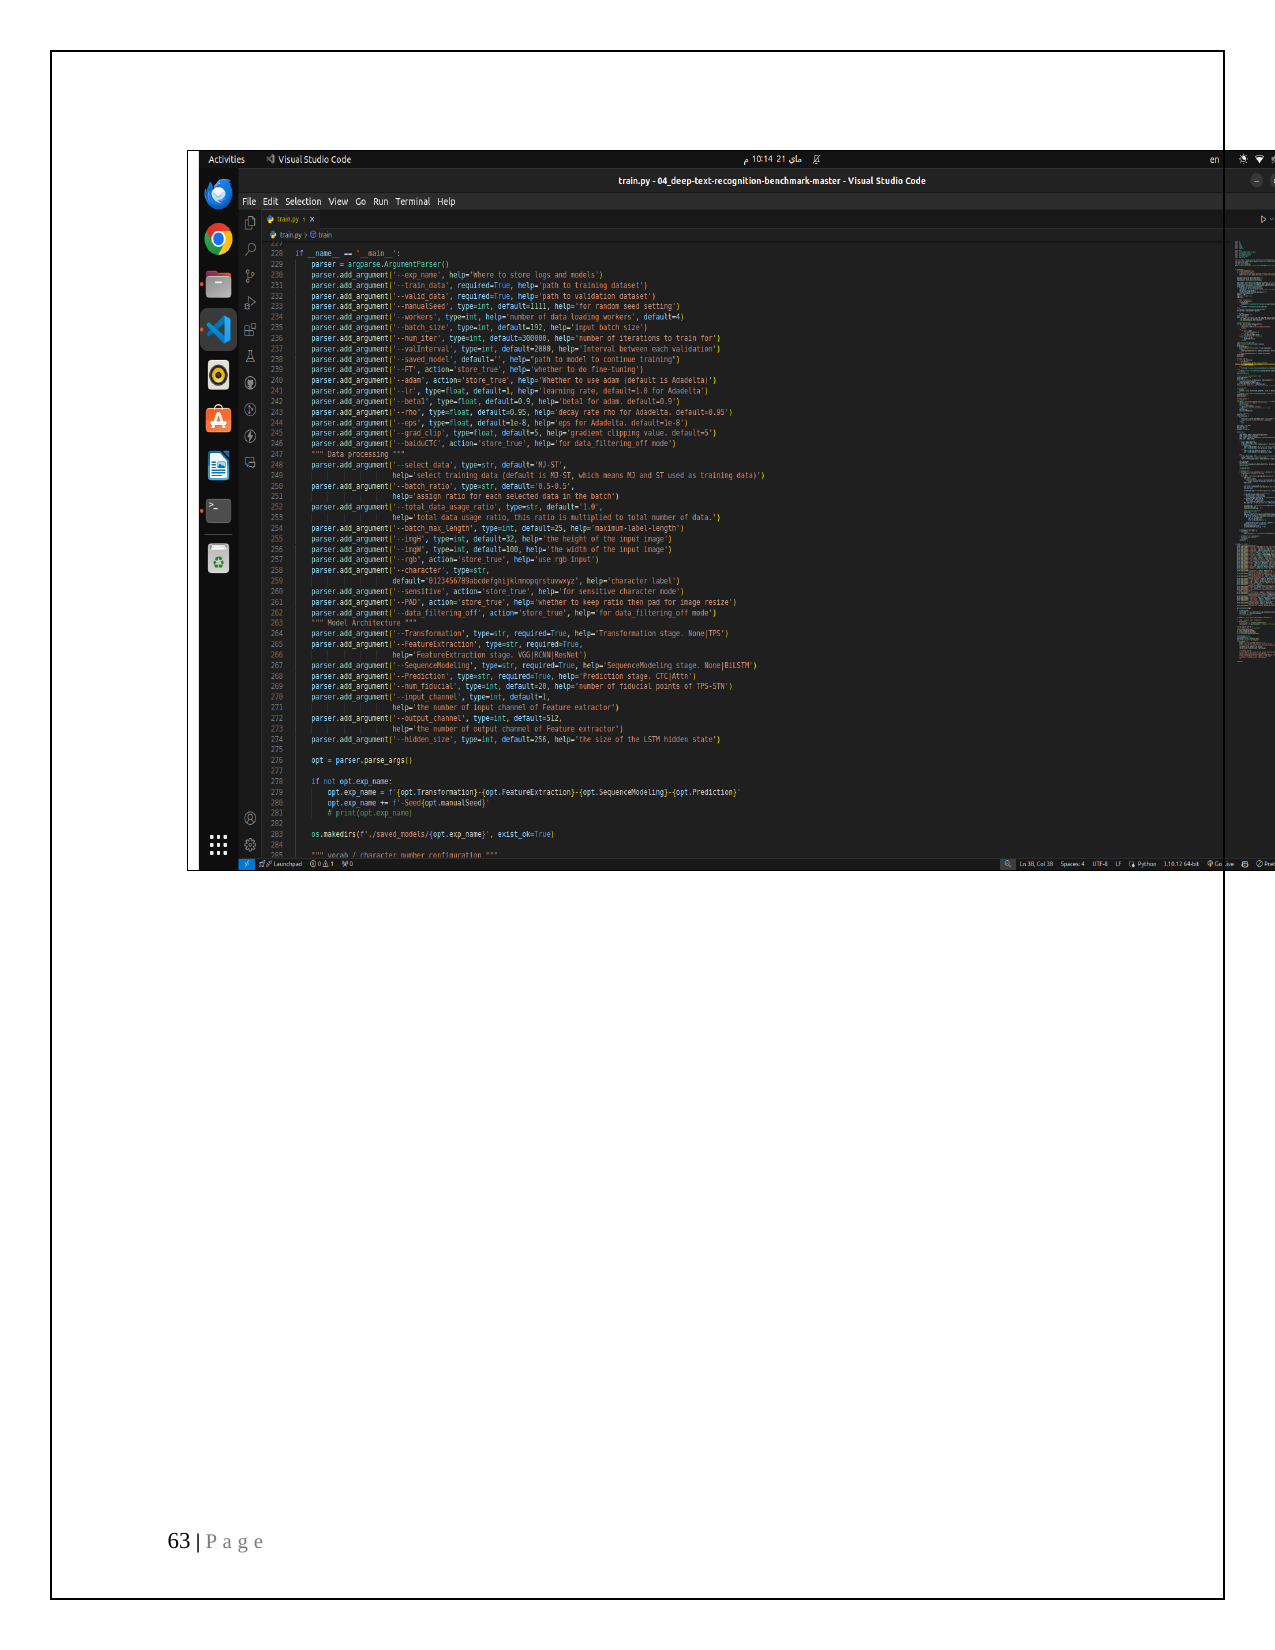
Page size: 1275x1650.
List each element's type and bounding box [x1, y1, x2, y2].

picture [198, 151, 1223, 870]
table_header [188, 151, 198, 870]
picture [1225, 151, 1275, 870]
